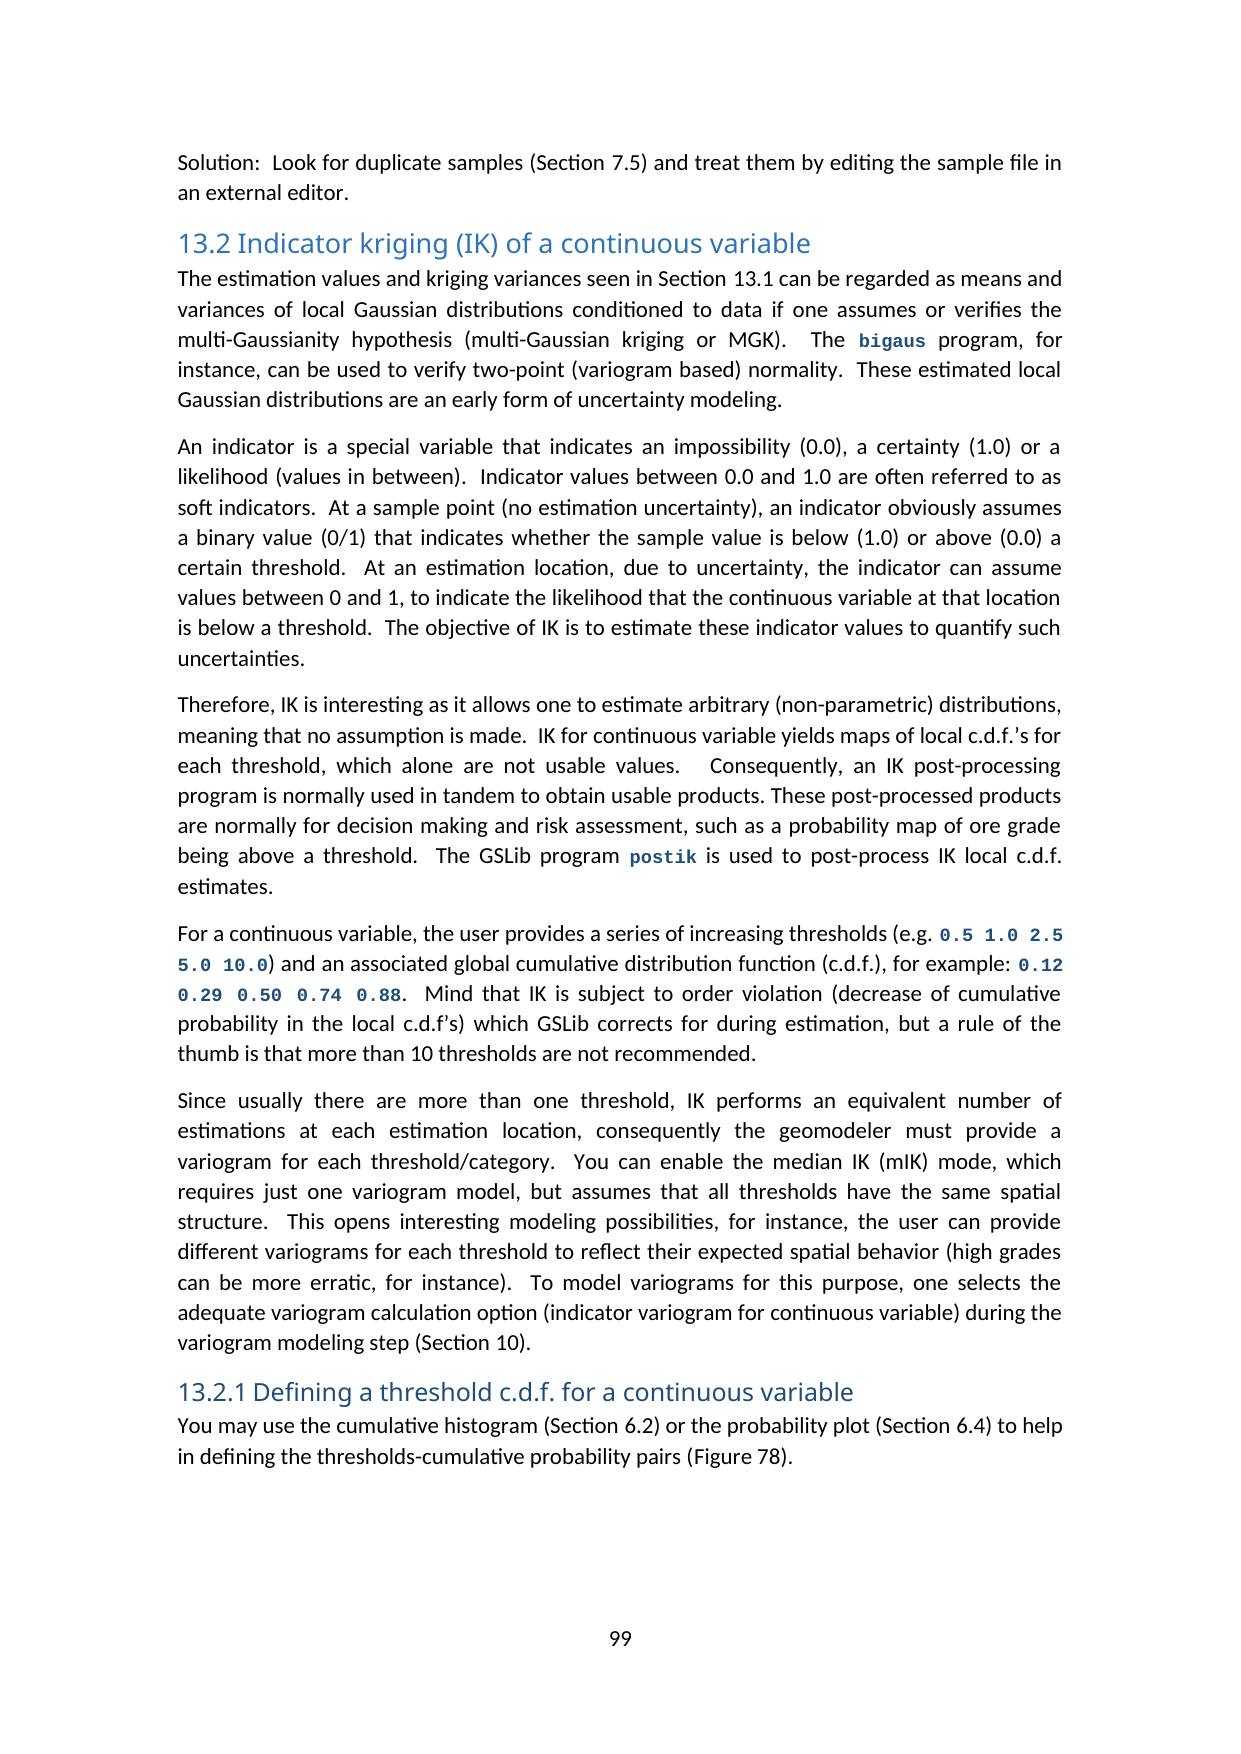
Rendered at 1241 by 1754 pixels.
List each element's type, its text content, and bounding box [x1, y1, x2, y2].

text For a continuous variable, the user provides a series of increasing thresholds (e.g. 0.5 1.0 2.5 5.0 10.0) and an associated global cumulative distribution function (c.d.f.), for example: 0.12 0.29 0.50 0.74 0.88. Mind that IK is subject to order violation (decrease of cumulative probability in the local c.d.f’s) which GSLib corrects for during estimation, but a rule of the thumb is that more than 10 thresholds are not recommended. [177, 919, 1063, 1067]
text You may use the cumulative histogram (Section 6.2) or the probability plot (Section 6.4) to help in defining the thresholds-cumulative probability pairs (Figure 74). [177, 1412, 1063, 1470]
text Solution: Look for duplicate samples (Section 7.5) and treat them by editing the sample file in an external editor. [177, 148, 1063, 206]
text An indicator is a special variable that indicates an impossibility (0.0), a certainty (1.0) or a likelihood (values in between). Indicator values between 0.0 and 1.0 are often referred to as soft indicators. At a sample point (no estimation uncertainty), an indicator obviously assumes a binary value (0/1) that indicates whether the sample value is below (1.0) or above (0.0) a certain threshold. At an estimation location, due to uncertainty, the indicator can assume values between 0 and 1, to indicate the likelihood that the continuous variable at that location is below a threshold. The objective of IK is to estimate these indicator values to quantify such uncertainties. [177, 432, 1063, 672]
text Therefore, IK is interesting as it allows one to estimate arbitrary (non-parametric) distributions, meaning that no assumption is made. IK for continuous variable yields maps of local c.d.f.’s for each threshold, which alone are not usable values. Consequently, an IK post-processing program is normally used in tandem to obtain usable products. These post-processed products are normally for decision making and risk assessment, such as a probability map of ore grade being above a threshold. The GSLib program postik is used to post-process IK local c.d.f. estimates. [177, 691, 1063, 900]
text The estimation values and kriging variances seen in Section 12.1 can be regarded as means and variances of local Gaussian distributions conditioned to data if one assumes or verifies the multi-Gaussianity hypothesis (multi-Gaussian kriging or MGK). The bigaus program, for instance, can be used to verify two-point (variogram based) normality. These estimated local Gaussian distributions are an early form of uncertainty modeling. [177, 264, 1063, 413]
text Since usually there are more than one threshold, IK performs an equivalent number of estimations at each estimation location, consequently the geomodeler must provide a variogram for each threshold/category. You can enable the median IK (mIK) mode, which requires just one variogram model, but assumes that all thresholds have the same spatial structure. This opens interesting modeling possibilities, for instance, the user can provide different variograms for each threshold to reflect their expected spatial behavior (high grades can be more erratic, for instance). To model variograms for this purpose, one selects the adequate variogram calculation option (indicator variogram for continuous variable) during the variogram modeling step (Section 10). [177, 1086, 1063, 1356]
subtitle Defining a threshold c.d.f. for a continuous variable [177, 1375, 1063, 1409]
subtitle Indicator kriging (IK) of a continuous variable [177, 225, 1063, 262]
